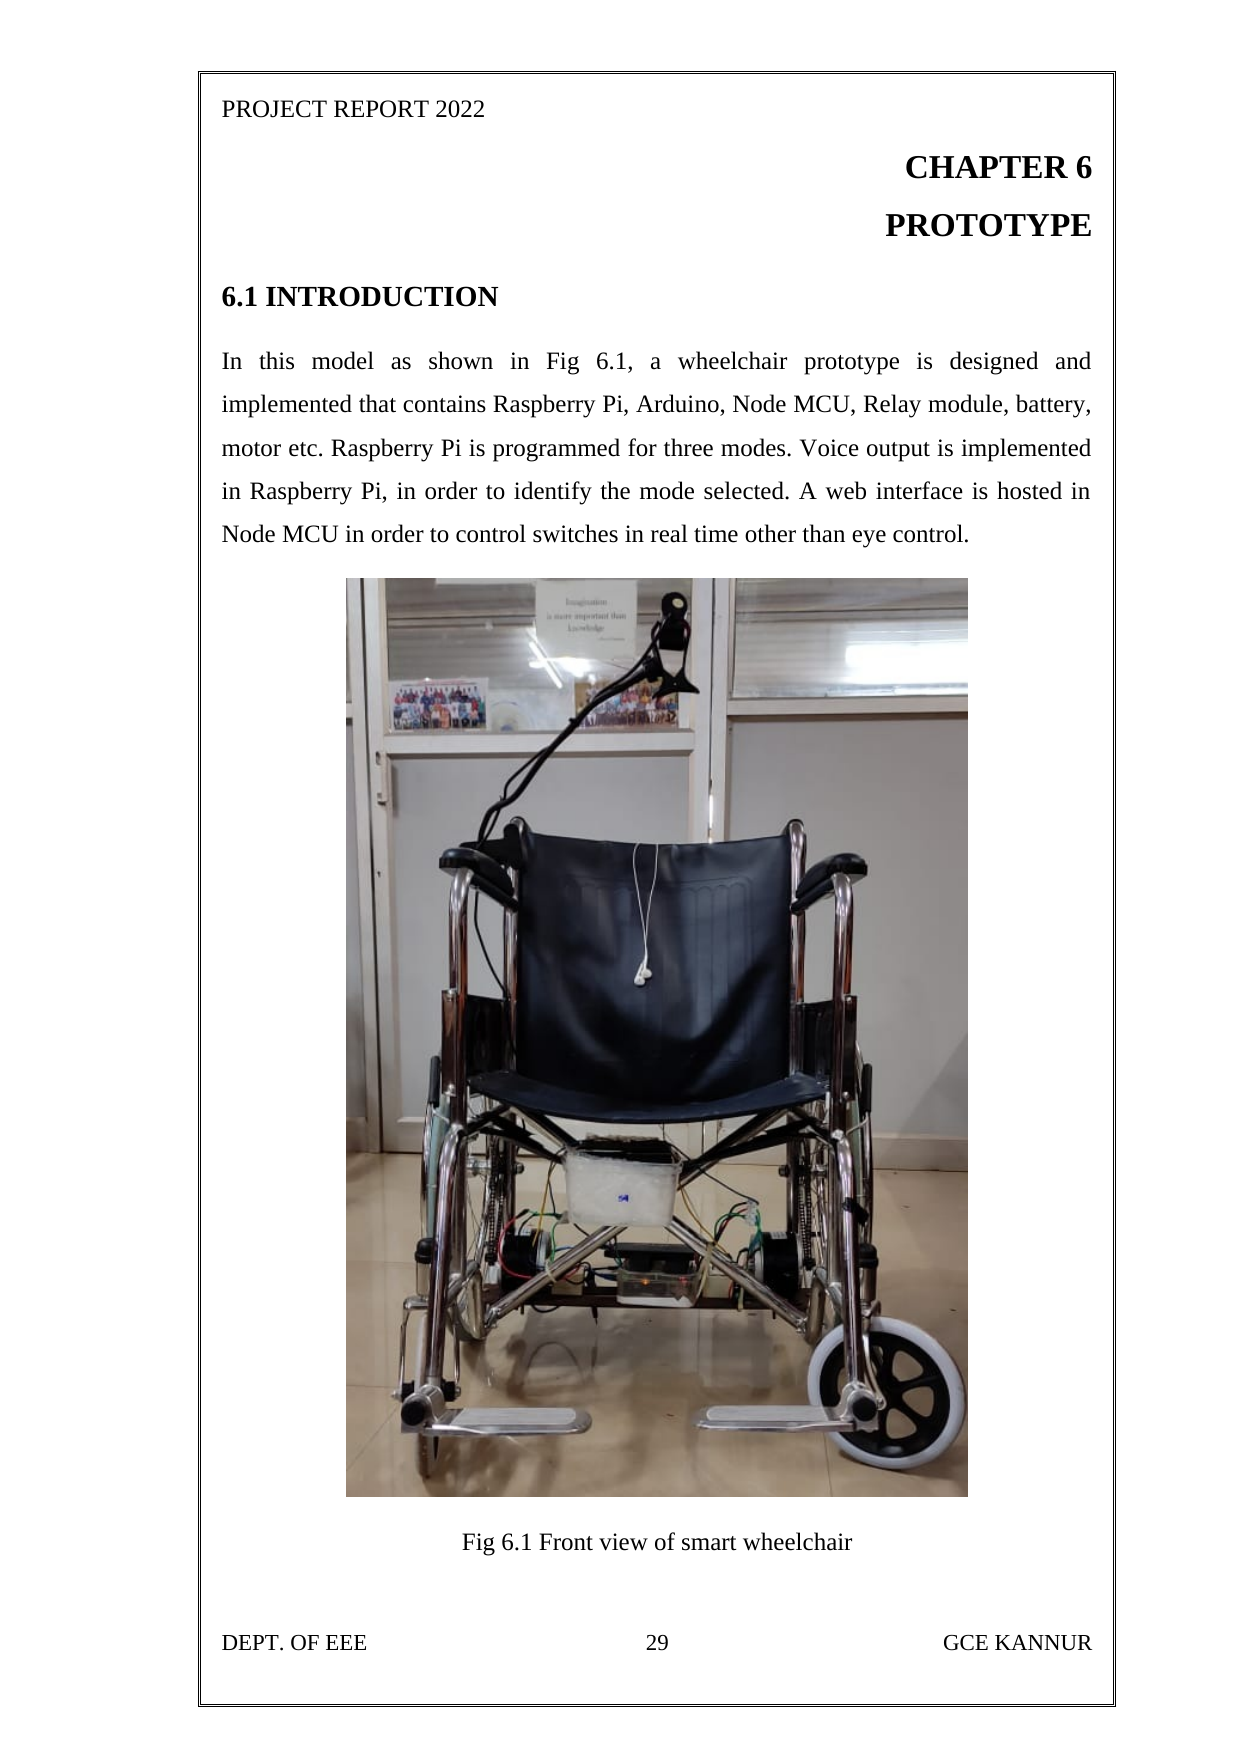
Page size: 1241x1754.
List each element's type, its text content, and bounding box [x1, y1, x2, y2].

text Fig 6.1 Front view of smart wheelchair [221, 1527, 1092, 1556]
text In this model as shown in Fig 6.1, a wheelchair prototype is designed and implemented that contains Raspberry Pi, Arduino, Node MCU, Relay module, battery, motor etc. Raspberry Pi is programmed for three modes. Voice output is implemented in Raspberry Pi, in order to identify the mode selected. A web interface is hosted in Node MCU in order to control switches in real time other than eye control. [221, 346, 1092, 548]
text CHAPTER 6 [221, 148, 1092, 186]
picture [346, 578, 968, 1497]
text 6.1 INTRODUCTION [221, 279, 1092, 313]
text PROTOTYPE [221, 205, 1092, 243]
